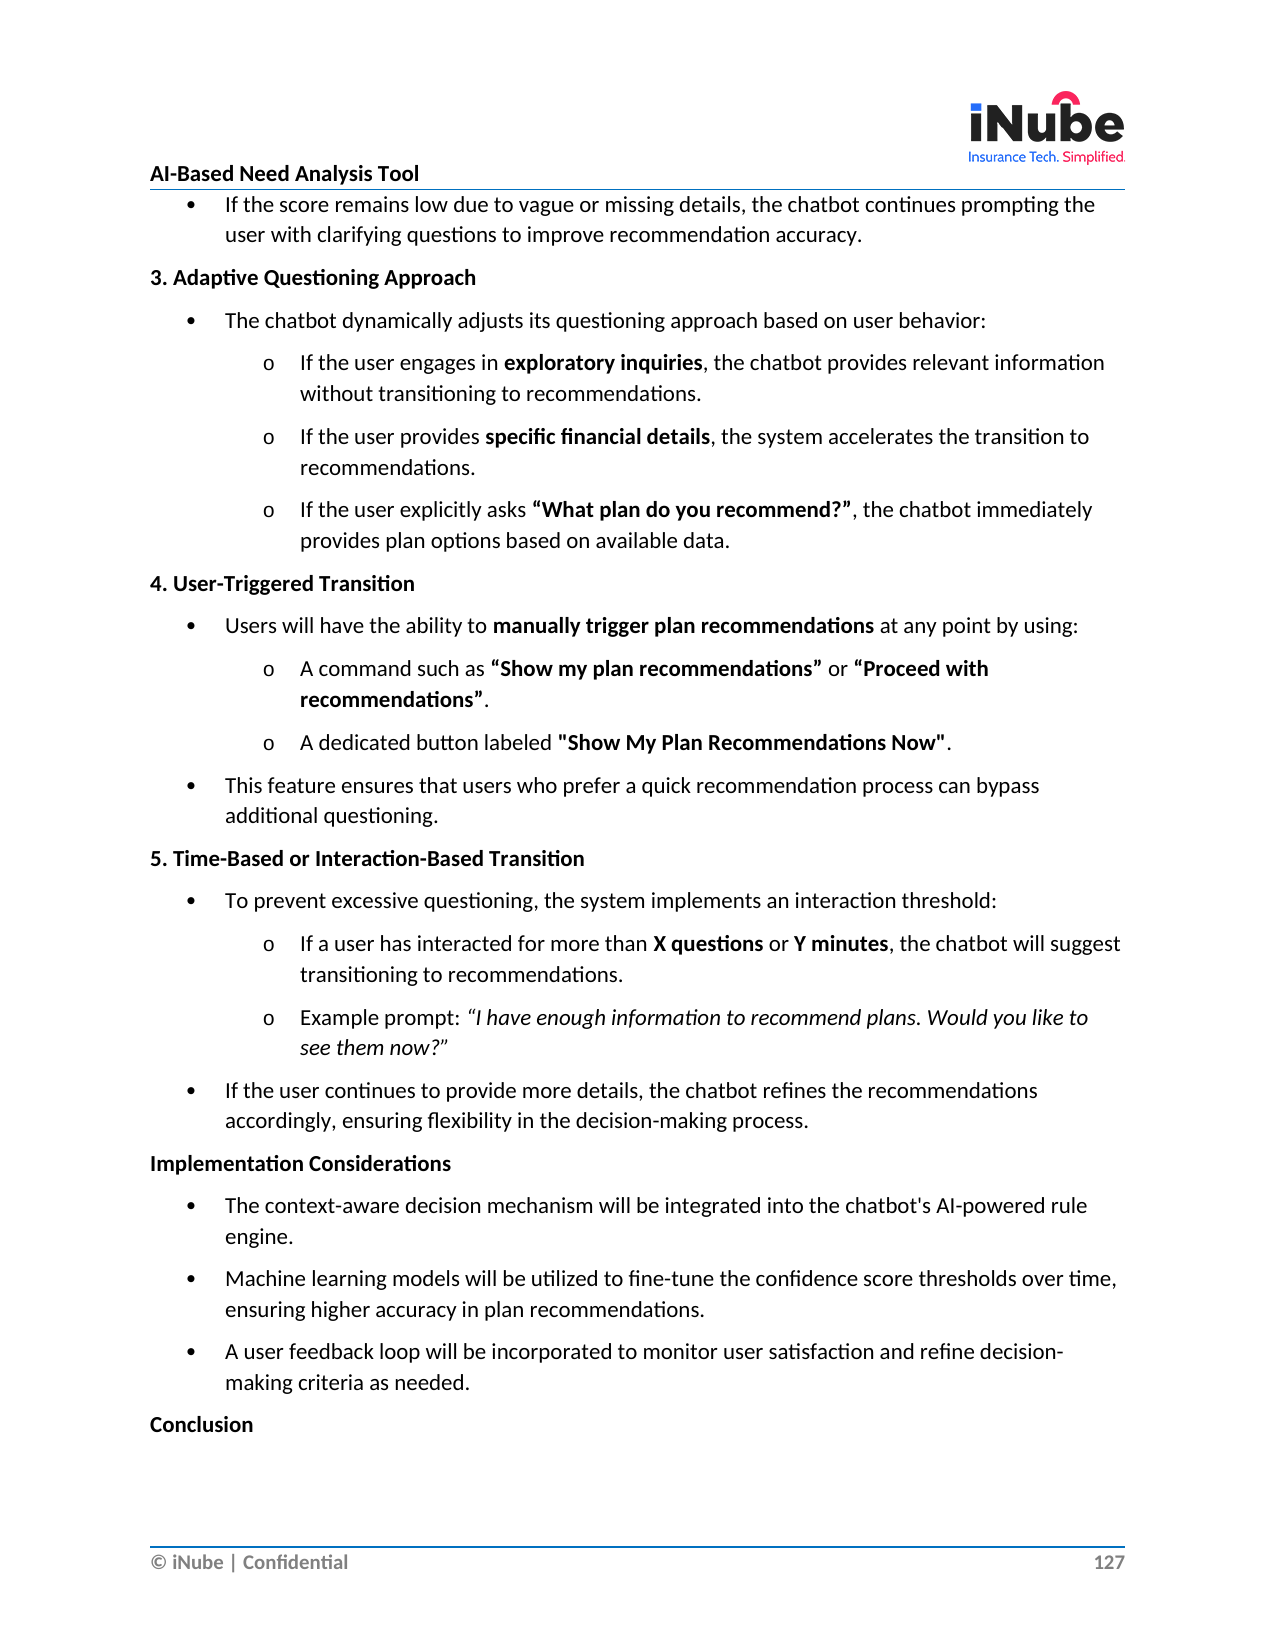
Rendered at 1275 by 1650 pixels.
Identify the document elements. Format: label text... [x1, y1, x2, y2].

list Users will have the ability to manually trigger plan recommendations at any point by using: [187, 611, 1125, 639]
list Example prompt: “I have enough information to recommend plans. Would you like to see them now?” [262, 1003, 1125, 1061]
list If the user engages in exploratory inquiries, the chatbot provides relevant information without transitioning to recommendations. [262, 348, 1125, 407]
list The context-aware decision mechanism will be integrated into the chatbot's AI-powered rule engine. [187, 1192, 1125, 1250]
text Implementation Considerations [150, 1149, 1125, 1177]
list If a user has interacted for more than X questions or Y minutes, the chatbot will suggest transitioning to recommendations. [262, 929, 1125, 988]
list If the user provides specific financial details, the system accelerates the transition to recommendations. [262, 422, 1125, 481]
list To prevent excessive questioning, the system implements an interaction threshold: [187, 886, 1125, 914]
text 3. Adaptive Questioning Approach [150, 263, 1125, 291]
list If the score remains low due to vague or missing details, the chatbot continues prompting the user with clarifying questions to improve recommendation accuracy. [187, 190, 1125, 248]
text Conclusion [150, 1410, 1125, 1438]
list The chatbot dynamically adjusts its questioning approach based on user behavior: [187, 306, 1125, 334]
picture [968, 75, 1125, 182]
list A user feedback loop will be incorporated to monitor user satisfaction and refine decision-making criteria as needed. [187, 1337, 1125, 1396]
list This feature ensures that users who prefer a quick recommendation process can bypass additional questioning. [187, 771, 1125, 829]
list If the user continues to provide more details, the chatbot refines the recommendations accordingly, ensuring flexibility in the decision-making process. [187, 1076, 1125, 1134]
text 5. Time-Based or Interaction-Based Transition [150, 844, 1125, 872]
list A command such as “Show my plan recommendations” or “Proceed with recommendations”. [262, 654, 1125, 713]
list If the user explicitly asks “What plan do you recommend?”, the chatbot immediately provides plan options based on available data. [262, 495, 1125, 554]
list A dedicated button labeled "Show My Plan Recommendations Now". [262, 728, 1125, 756]
text 4. User-Triggered Transition [150, 569, 1125, 597]
list Machine learning models will be utilized to fine-tune the confidence score thresholds over time, ensuring higher accuracy in plan recommendations. [187, 1264, 1125, 1323]
